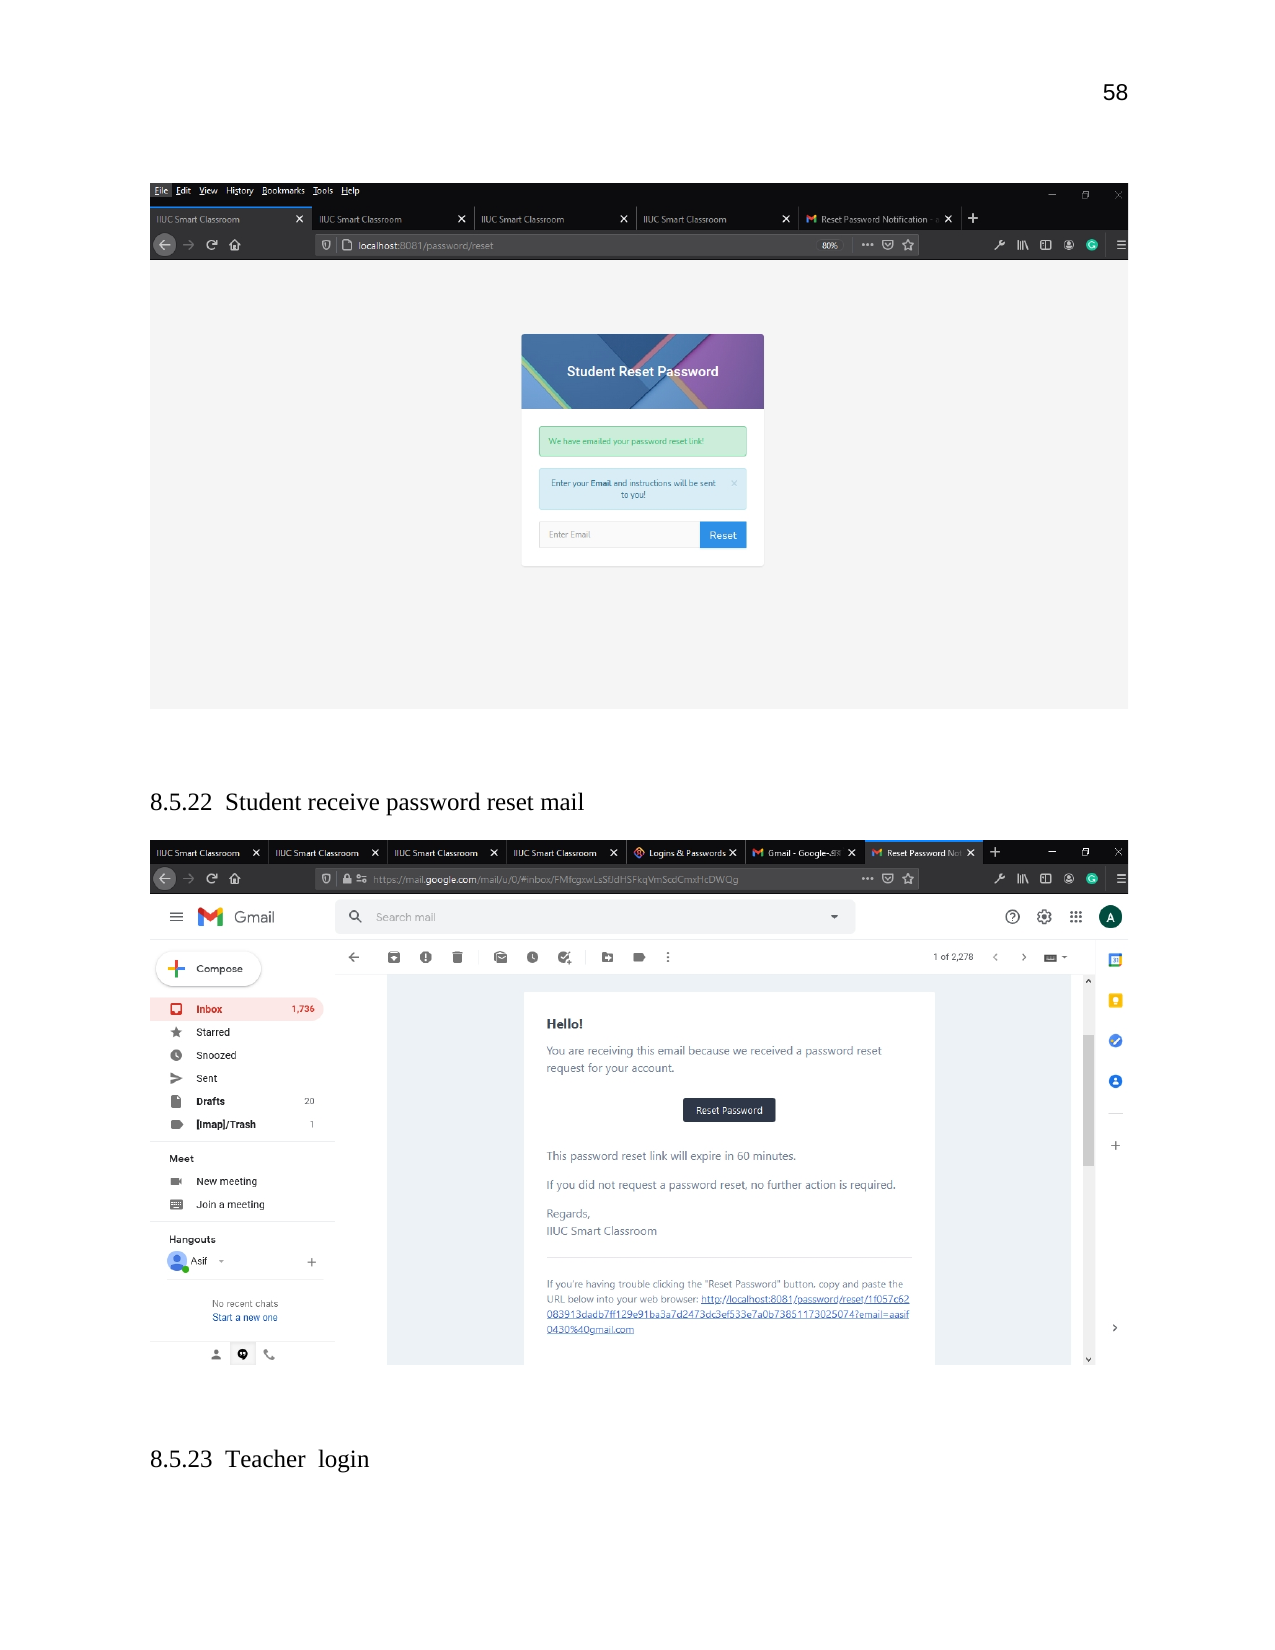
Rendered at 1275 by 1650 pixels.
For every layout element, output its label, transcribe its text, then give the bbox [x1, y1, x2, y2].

picture [150, 183, 1129, 709]
text 8.5.23 Teacher login [150, 1444, 1128, 1472]
text 8.5.22 Student receive password reset mail [150, 787, 1128, 816]
picture [150, 840, 1129, 1365]
